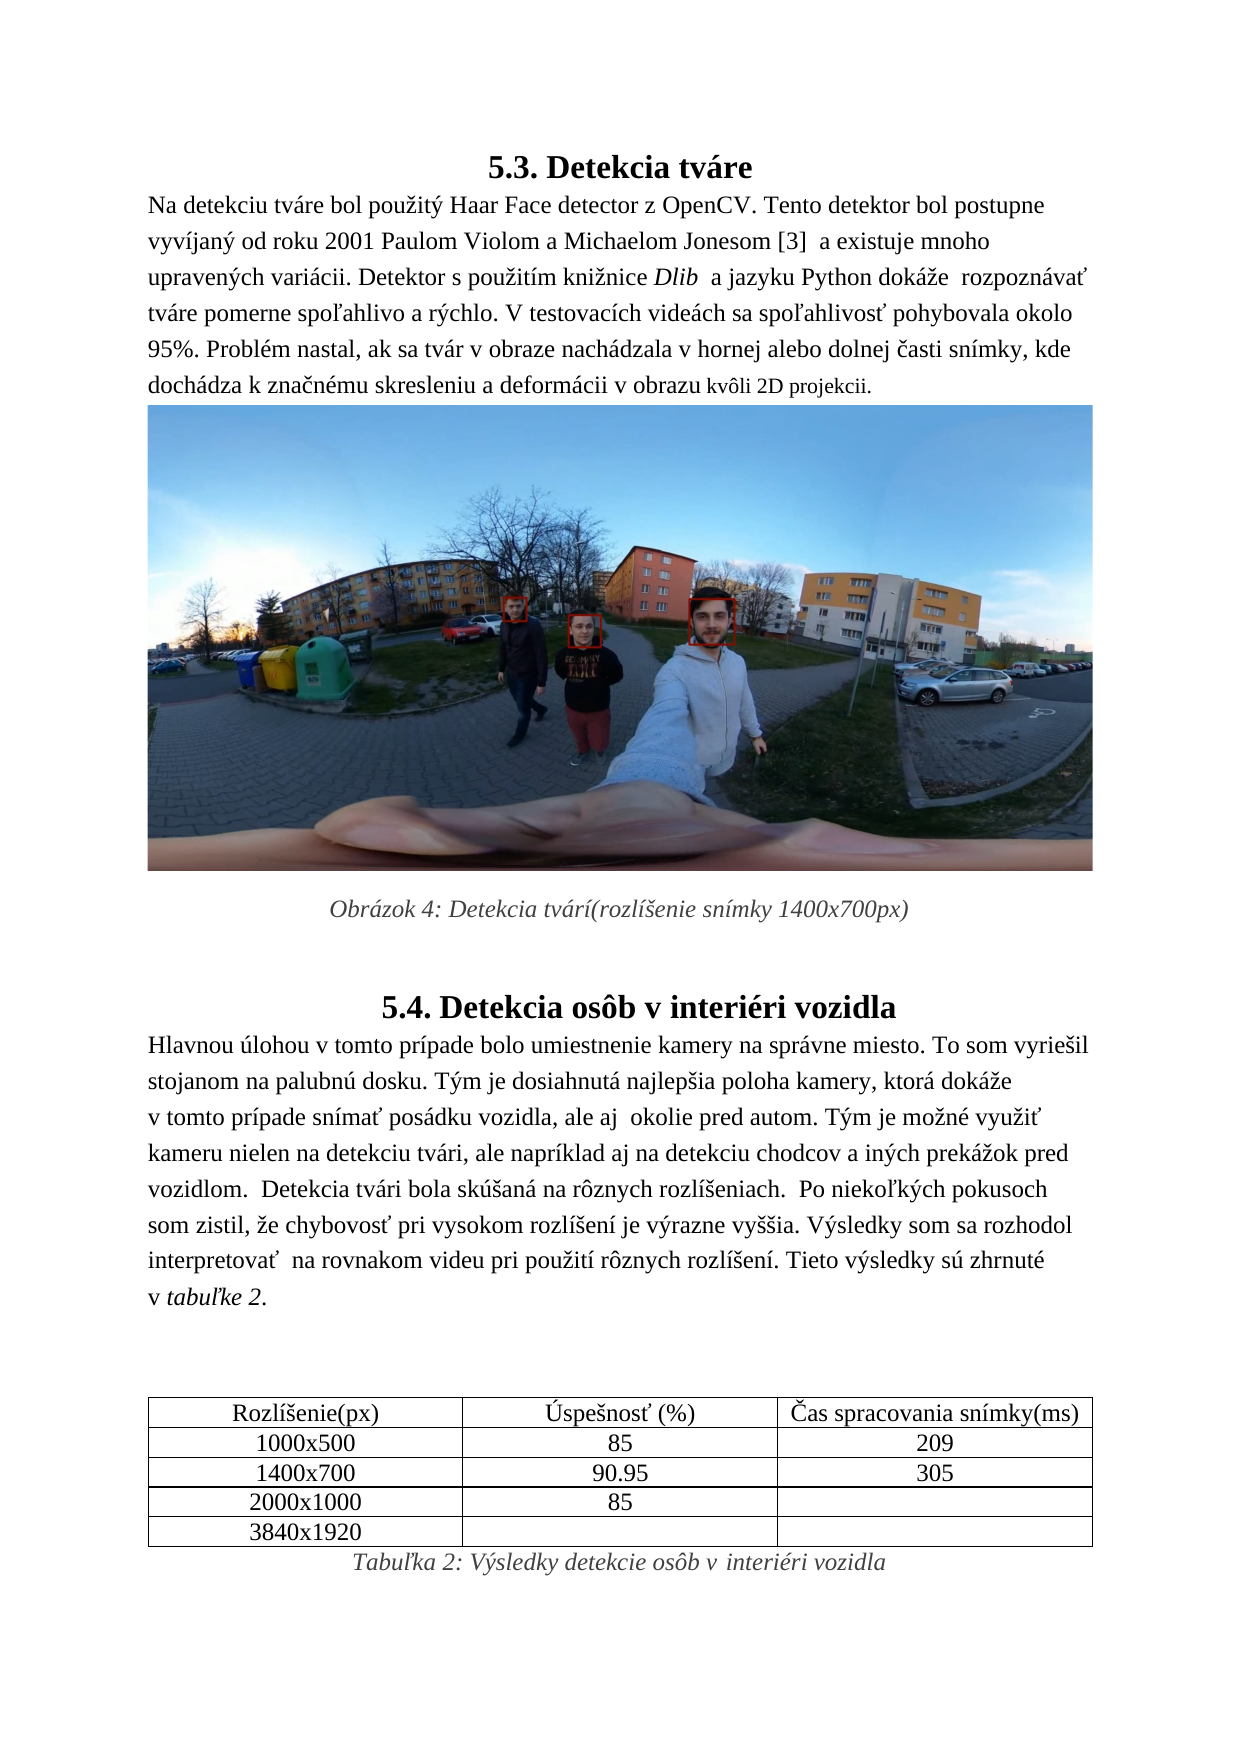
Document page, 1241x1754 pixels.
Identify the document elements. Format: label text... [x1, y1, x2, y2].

picture [147, 405, 1093, 871]
table_header Rozlíšenie(px) [149, 1398, 462, 1427]
table_cell 85 [463, 1488, 777, 1516]
table_cell [778, 1517, 1092, 1546]
table_cell 90.95 [463, 1458, 777, 1486]
table_cell 2000x1000 [149, 1488, 462, 1516]
table_cell 209 [778, 1428, 1092, 1457]
table_cell 305 [778, 1458, 1092, 1486]
subtitle Detekcia osôb v interiéri vozidla [185, 987, 1093, 1026]
table_header Úspešnosť (%) [463, 1398, 777, 1427]
table_cell [463, 1517, 777, 1546]
list Hlavnou úlohou v tomto prípade bolo umiestnenie kamery na správne miesto. To som vyriešil stojanom na palubnú dosku. Tým je dosiahnutá najlepšia poloha kamery, ktorá dokáže v tomto prípade snímať posádku vozidla, ale aj okolie pred autom. Tým je možné využiť kameru nielen na detekciu tvári, ale napríklad aj na detekciu chodcov a iných prekážok pred vozidlom. Detekcia tvári bola skúšaná na rôznych rozlíšeniach. Po niekoľkých pokusoch som zistil, že chybovosť pri vysokom rozlíšení je výrazne vyššia. Výsledky som sa rozhodol interpretovať na rovnakom videu pri použití rôznych rozlíšení. Tieto výsledky sú zhrnuté v tabuľke 2. [148, 1030, 1093, 1310]
table_cell [778, 1488, 1092, 1516]
table_cell 1400x700 [149, 1458, 462, 1486]
table_header Čas spracovania snímky(ms) [778, 1398, 1092, 1427]
table_cell 85 [463, 1428, 777, 1457]
text Obrázok 4: Detekcia tvárí(rozlíšenie snímky 1400x700px) [148, 894, 1093, 923]
table_cell 3840x1920 [149, 1517, 462, 1546]
text Na detekciu tváre bol použitý Haar Face detector z OpenCV. Tento detektor bol postupne vyvíjaný od roku 2001 Paulom Violom a Michaelom Jonesom a existuje mnoho upravených variácii. Detektor s použitím knižnice Dlib a jazyku Python dokáže rozpoznávať tváre pomerne spoľahlivo a rýchlo. V testovacích videách sa spoľahlivosť pohybovala okolo 95%. Problém nastal, ak sa tvár v obraze nachádzala v hornej alebo dolnej časti snímky, kde dochádza k značnému skresleniu a deformácii v obrazu kvôli 2D projekcii. [148, 190, 1093, 405]
subtitle 5.3. Detekcia tváre [148, 148, 1093, 186]
table_cell 1000x500 [149, 1428, 462, 1457]
text Tabuľka 2: Výsledky detekcie osôb v interiéri vozidla [148, 1547, 1093, 1576]
